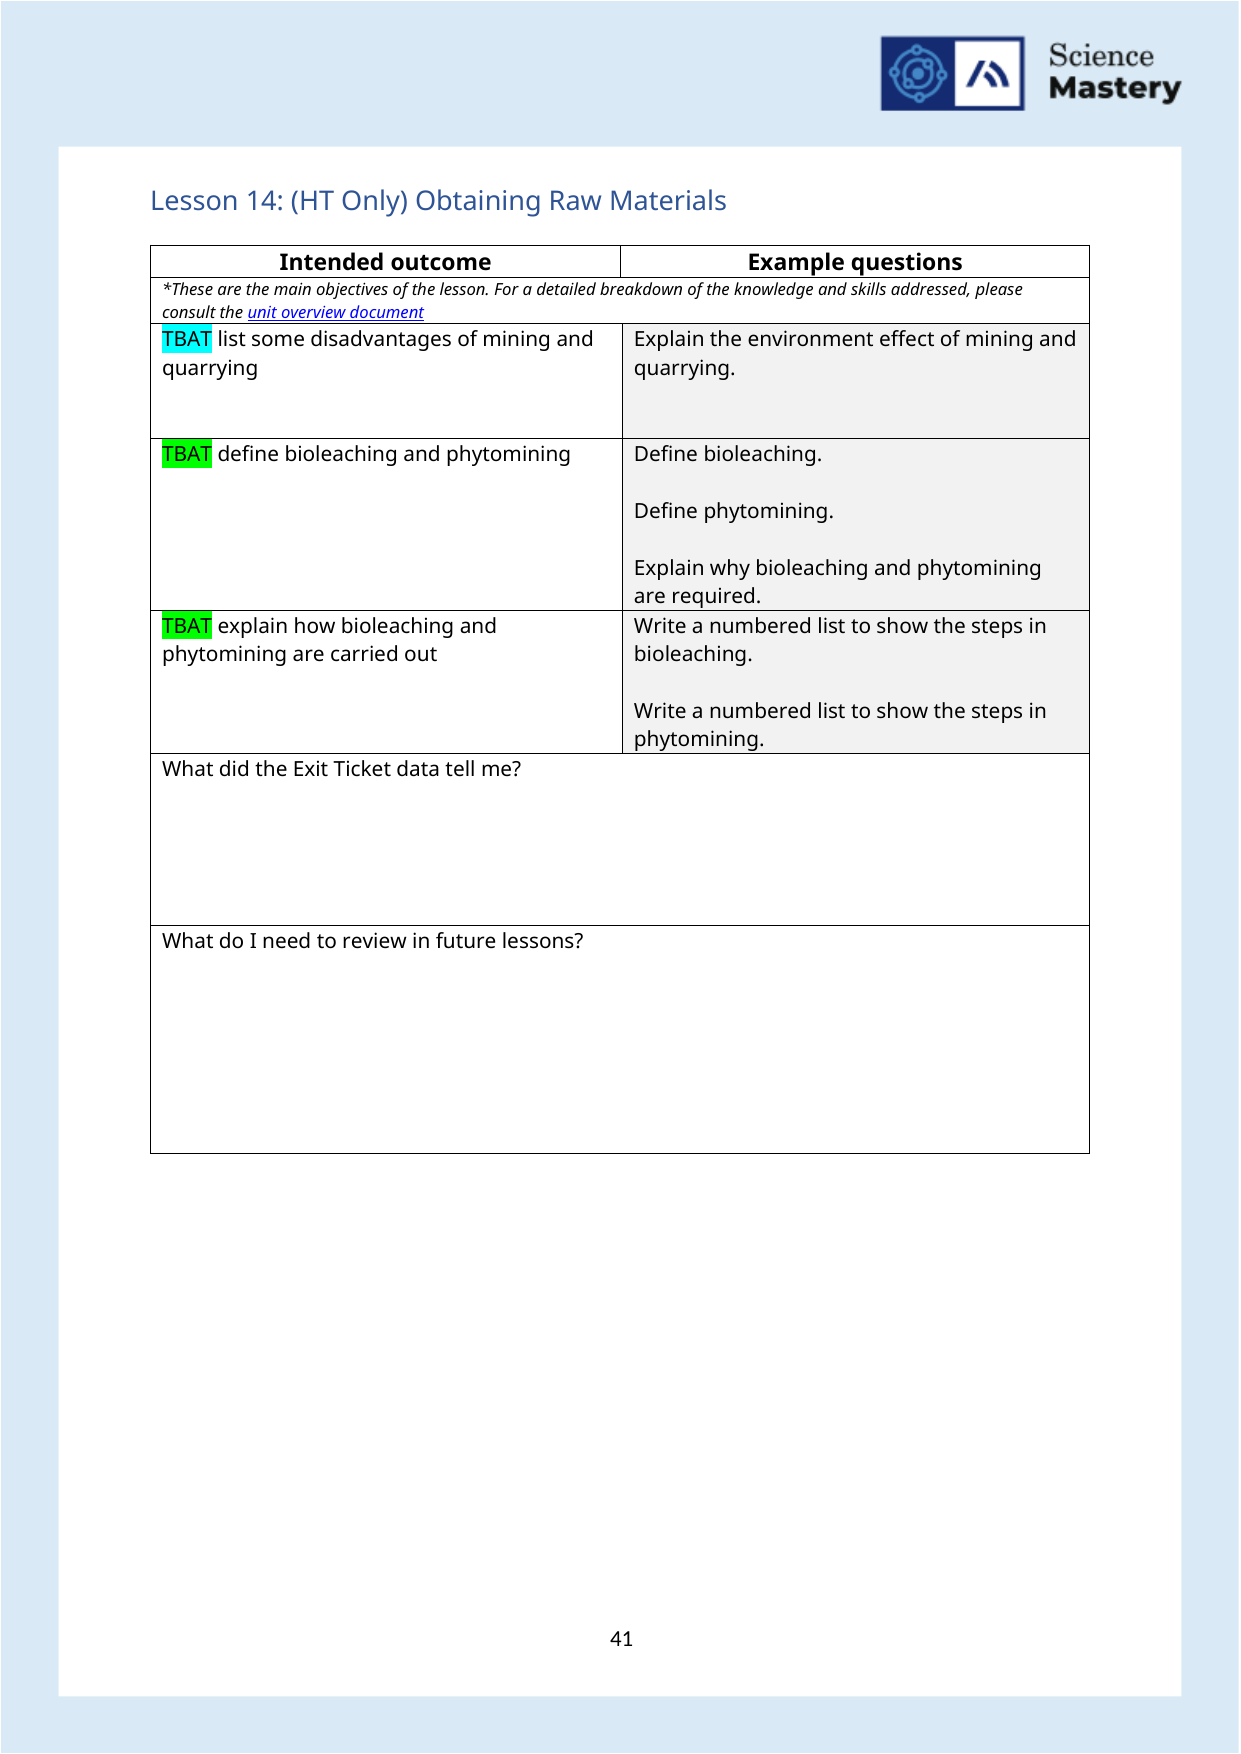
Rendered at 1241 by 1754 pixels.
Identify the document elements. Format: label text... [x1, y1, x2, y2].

table_cell TBAT explain how bioleaching and phytomining are carried out​ [151, 611, 622, 753]
table_cell What do I need to review in future lessons? [151, 926, 1089, 1153]
table_cell Explain the environment effect of mining and quarrying. [623, 324, 1089, 438]
table_cell TBAT define bioleaching and phytomining​ [151, 439, 622, 610]
table_cell Define bioleaching. Define phytomining. Explain why bioleaching and phytomining are required. [623, 439, 1089, 610]
table_header Example questions [621, 246, 1089, 277]
table_cell Write a numbered list to show the steps in bioleaching. Write a numbered list to show the steps in phytomining. [623, 611, 1089, 753]
subtitle Lesson 14: (HT Only) Obtaining Raw Materials [150, 181, 1093, 218]
table_header Intended outcome [151, 246, 620, 277]
table_cell TBAT list some disadvantages of mining and quarrying [151, 324, 622, 438]
table_cell *These are the main objectives of the lesson. For a detailed breakdown of the knowledge and skills addressed, please consult the unit overview document [151, 278, 1089, 323]
table_cell What did the Exit Ticket data tell me? [151, 754, 1089, 925]
